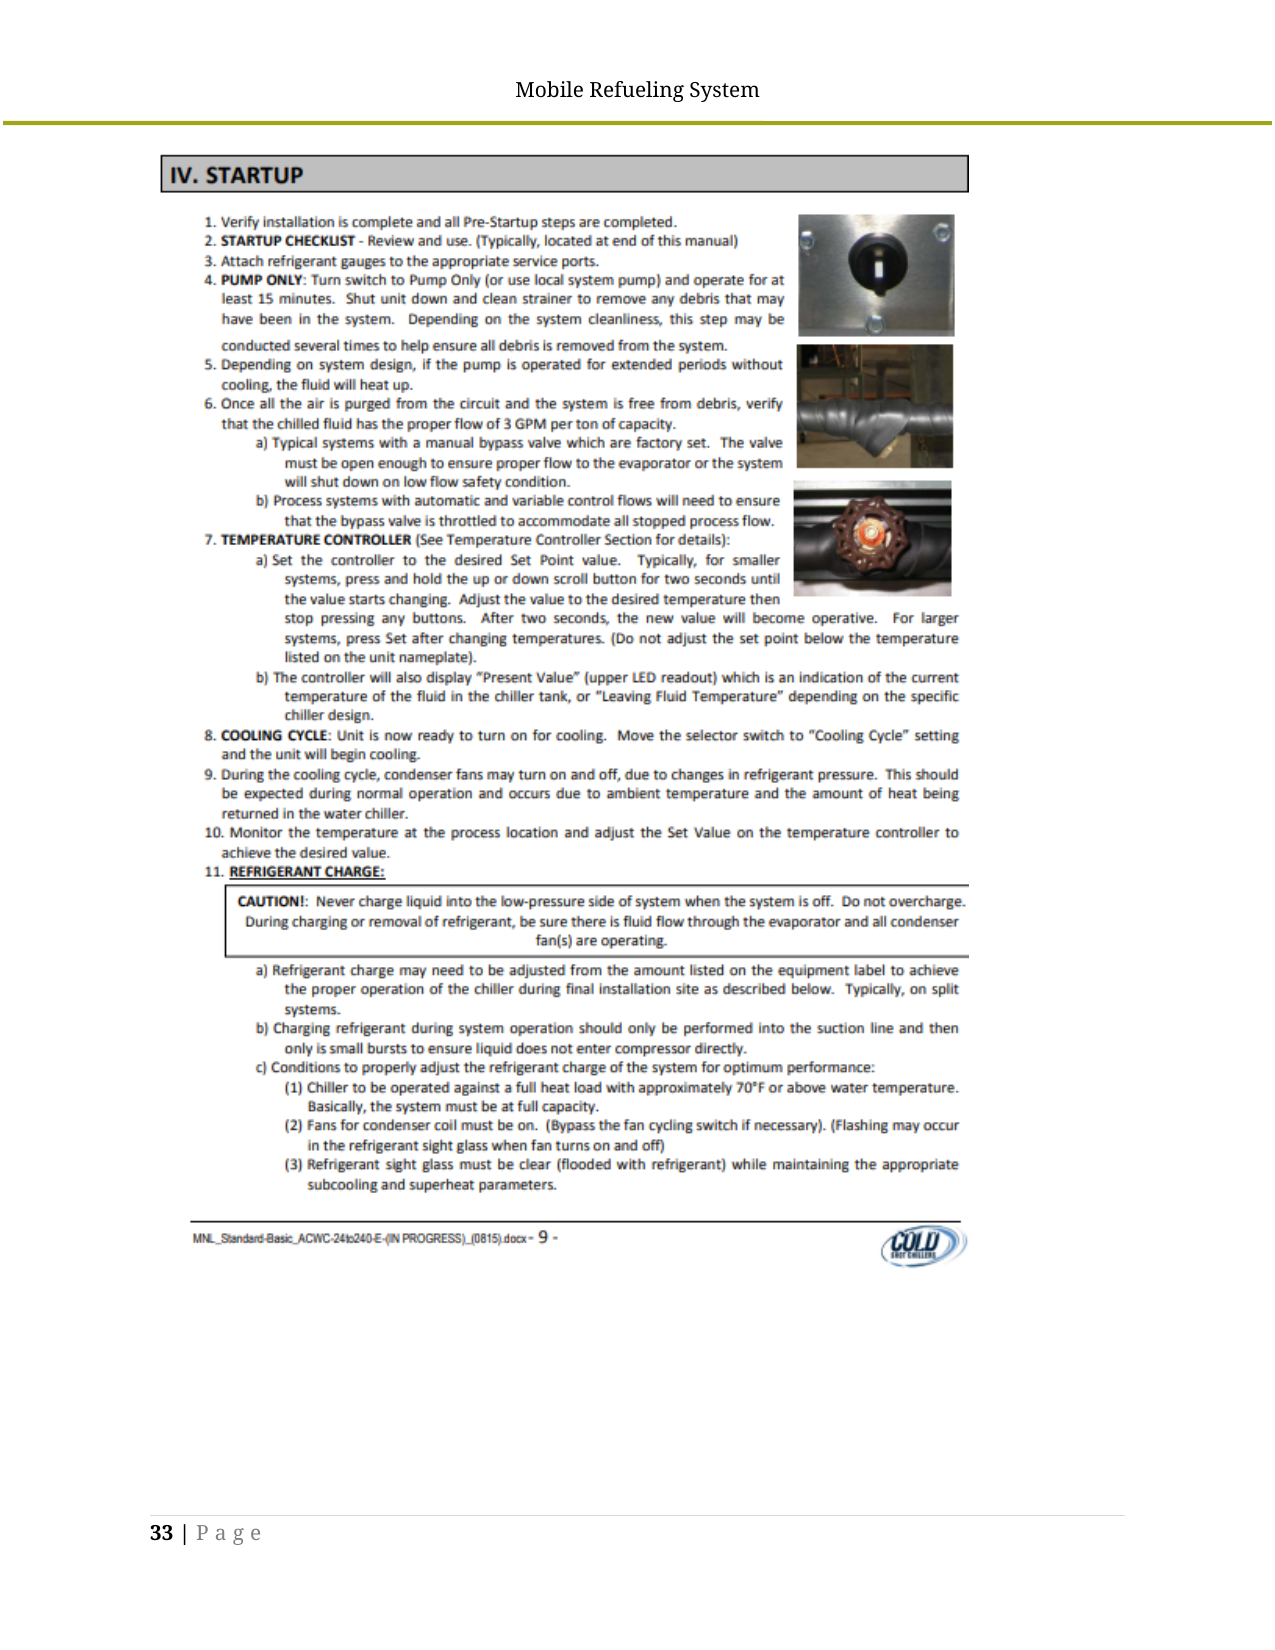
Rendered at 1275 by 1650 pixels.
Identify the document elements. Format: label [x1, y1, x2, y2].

picture [150, 150, 969, 1276]
